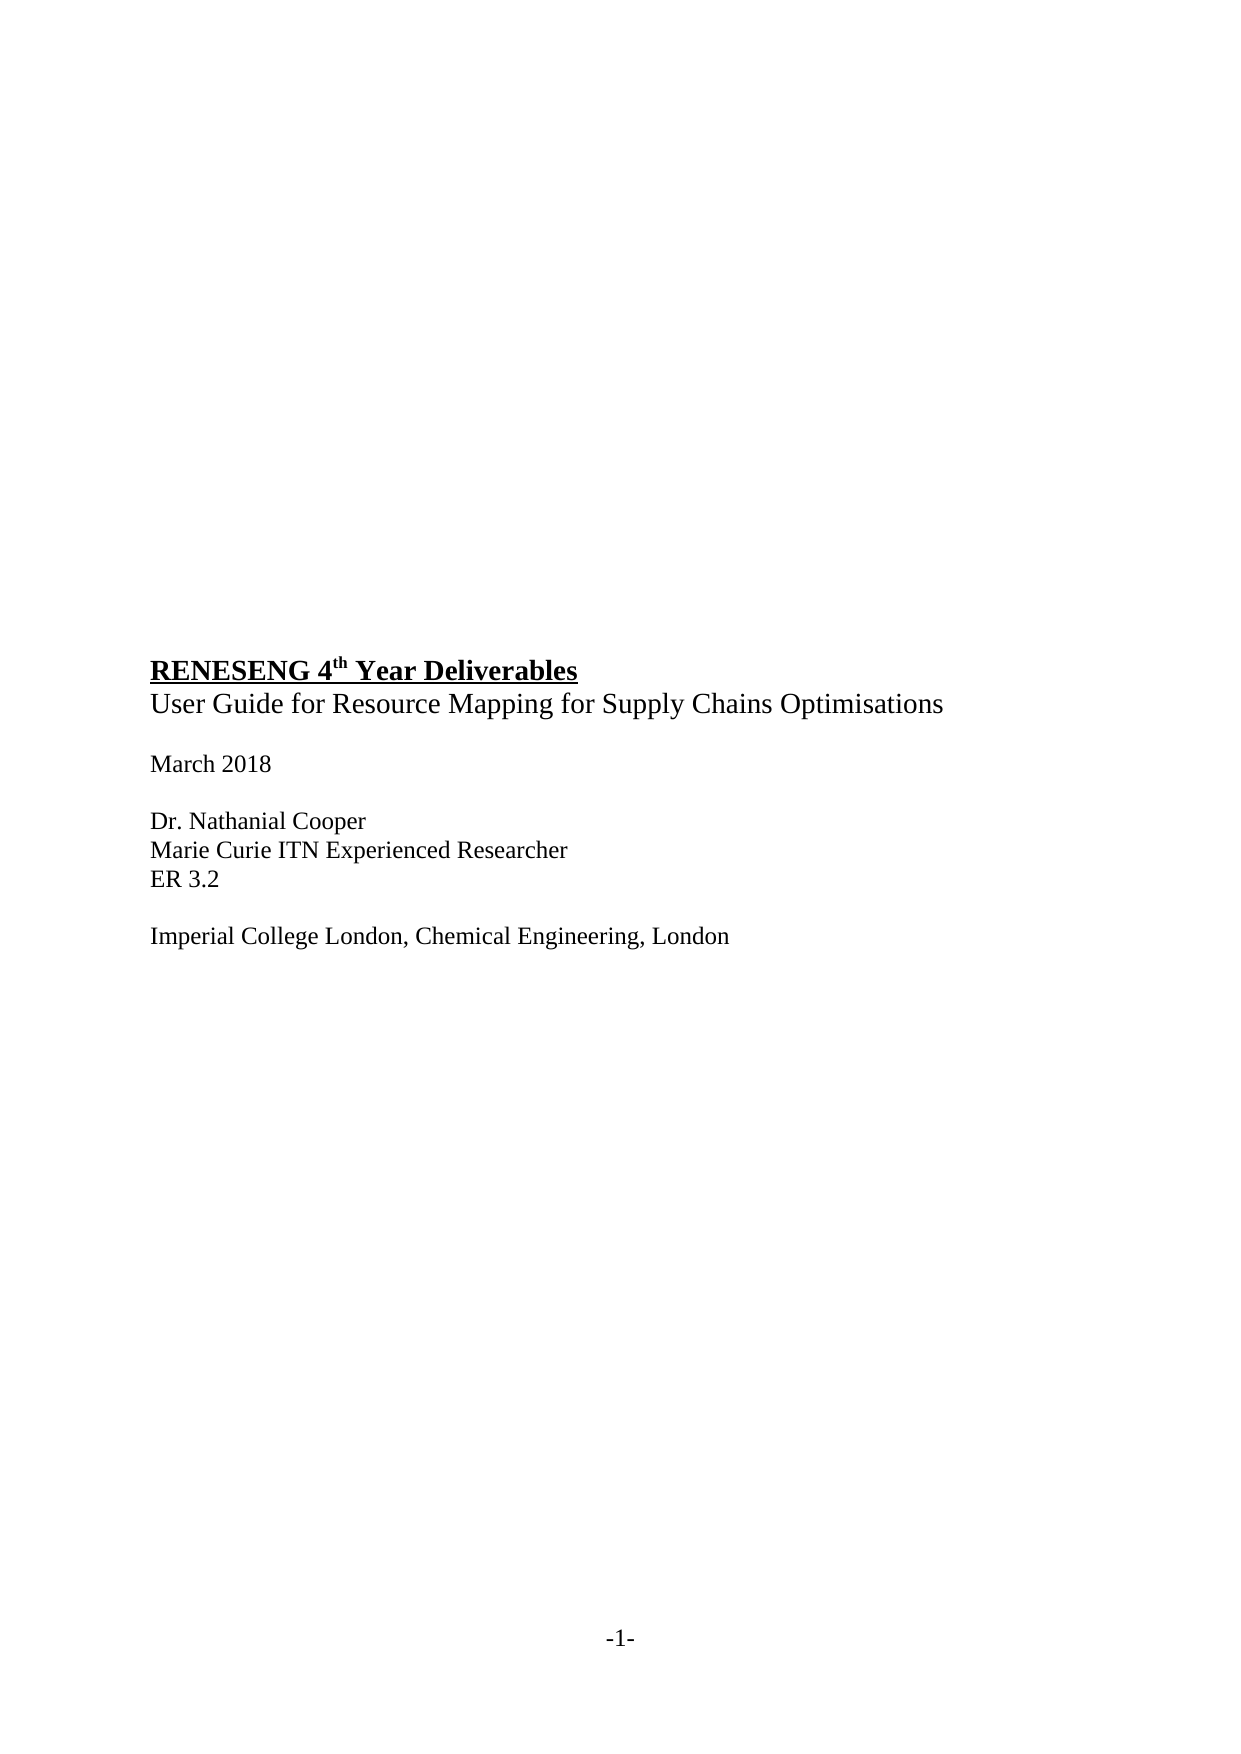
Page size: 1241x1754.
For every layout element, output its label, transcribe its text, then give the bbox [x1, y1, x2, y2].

text ER 3.2 [150, 864, 1090, 893]
text Imperial College London, Chemical Engineering, London [150, 921, 1090, 950]
text User Guide for Resource Mapping for Supply Chains Optimisations [150, 687, 1090, 720]
text March 2018 [150, 749, 1090, 778]
text RENESENG 4th Year Deliverables [150, 653, 1090, 687]
text Dr. Nathanial Cooper [150, 806, 1090, 835]
text Marie Curie ITN Experienced Researcher [150, 835, 1090, 864]
